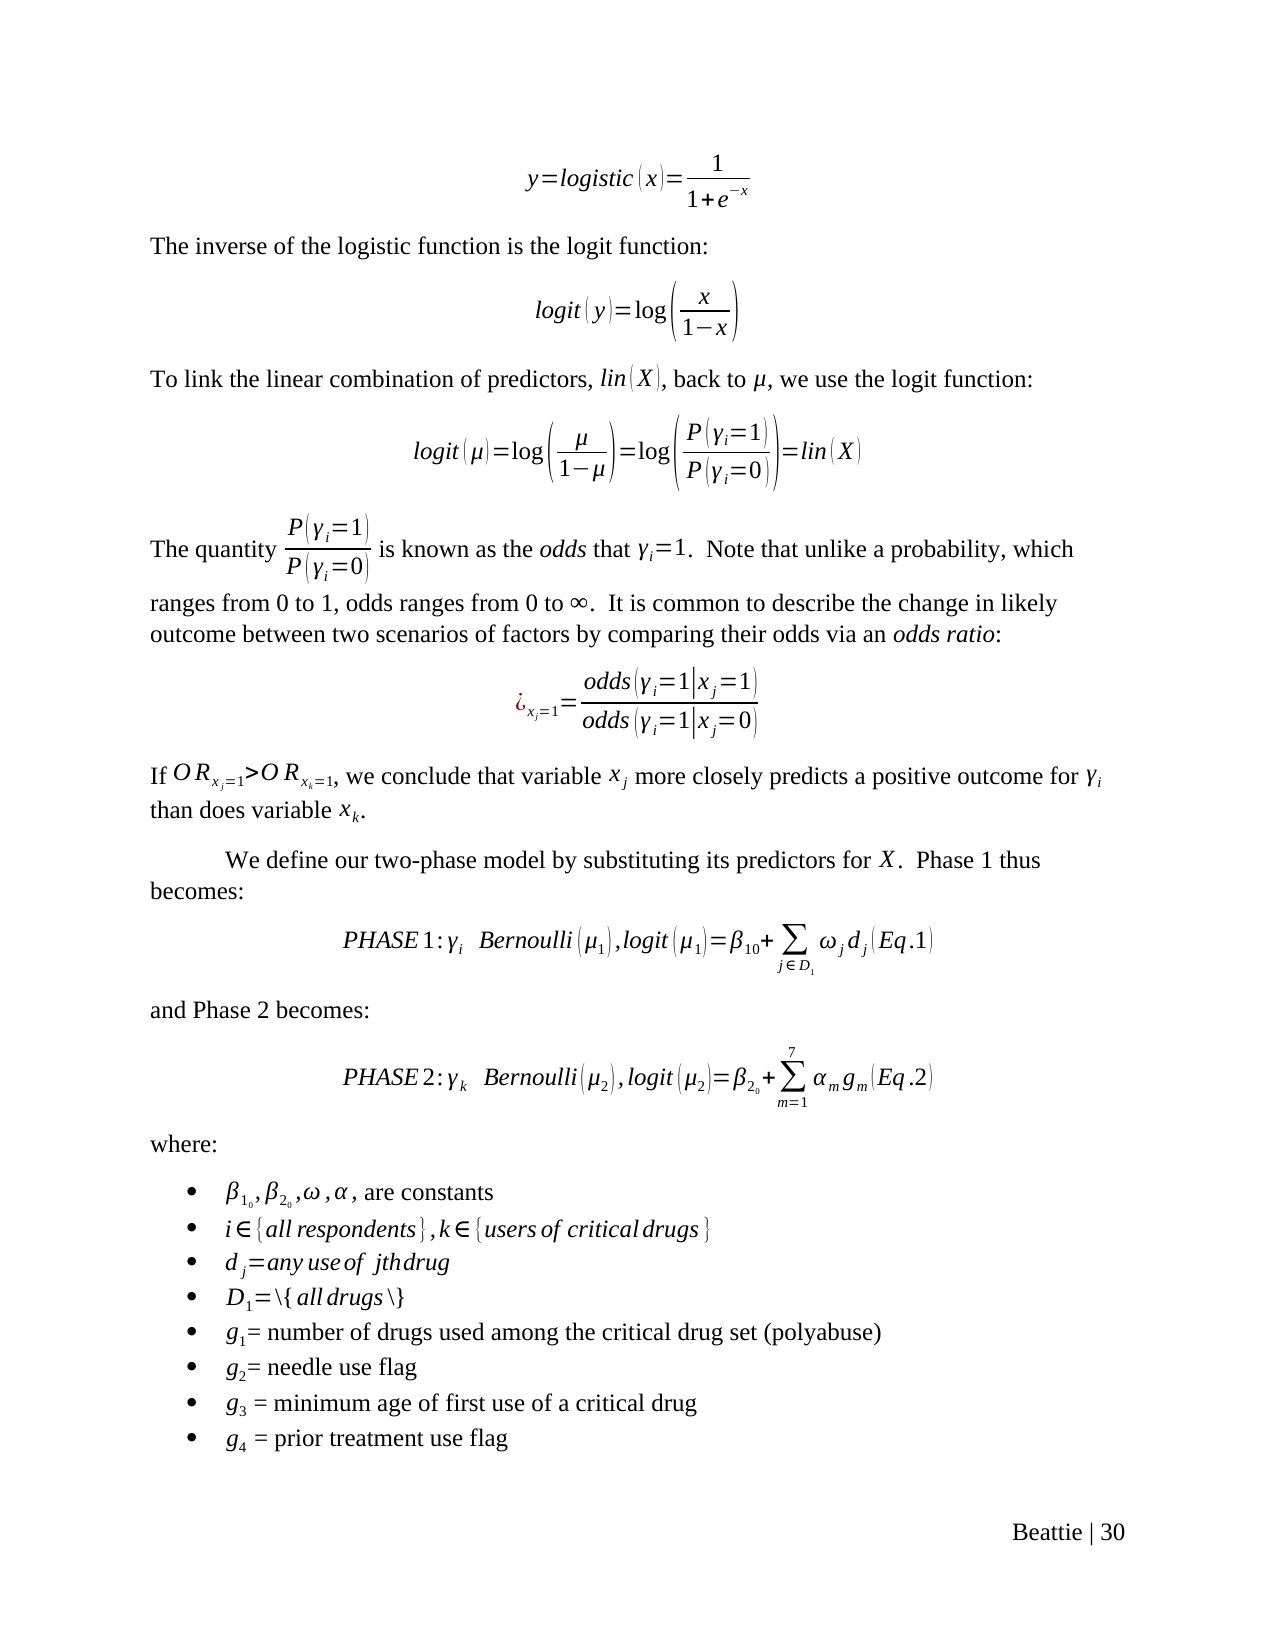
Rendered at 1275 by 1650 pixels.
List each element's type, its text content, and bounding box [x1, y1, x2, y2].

text The quantity is known as the odds that . Note that unlike a probability, which ranges from 0 to 1, odds ranges from 0 to . It is common to describe the change in likely outcome between two scenarios of factors by comparing their odds via an odds ratio: [150, 512, 1125, 647]
text and Phase 2 becomes: [150, 995, 1125, 1024]
text To link the linear combination of predictors, , back to , we use the logit function: [150, 363, 1125, 394]
list are constants [187, 1177, 1125, 1211]
list = minimum age of first use of a critical drug [187, 1388, 1125, 1421]
text We define our two-phase model by substituting its predictors for . Phase 1 thus becomes: [150, 845, 1125, 904]
text If , we conclude that variable more closely predicts a positive outcome for than does variable . [150, 758, 1125, 826]
text where: [150, 1129, 1125, 1158]
list = number of drugs used among the critical drug set (polyabuse) [187, 1317, 1125, 1350]
text The inverse of the logistic function is the logit function: [150, 231, 1125, 260]
list = prior treatment use flag [187, 1423, 1125, 1456]
list = needle use flag [187, 1352, 1125, 1386]
